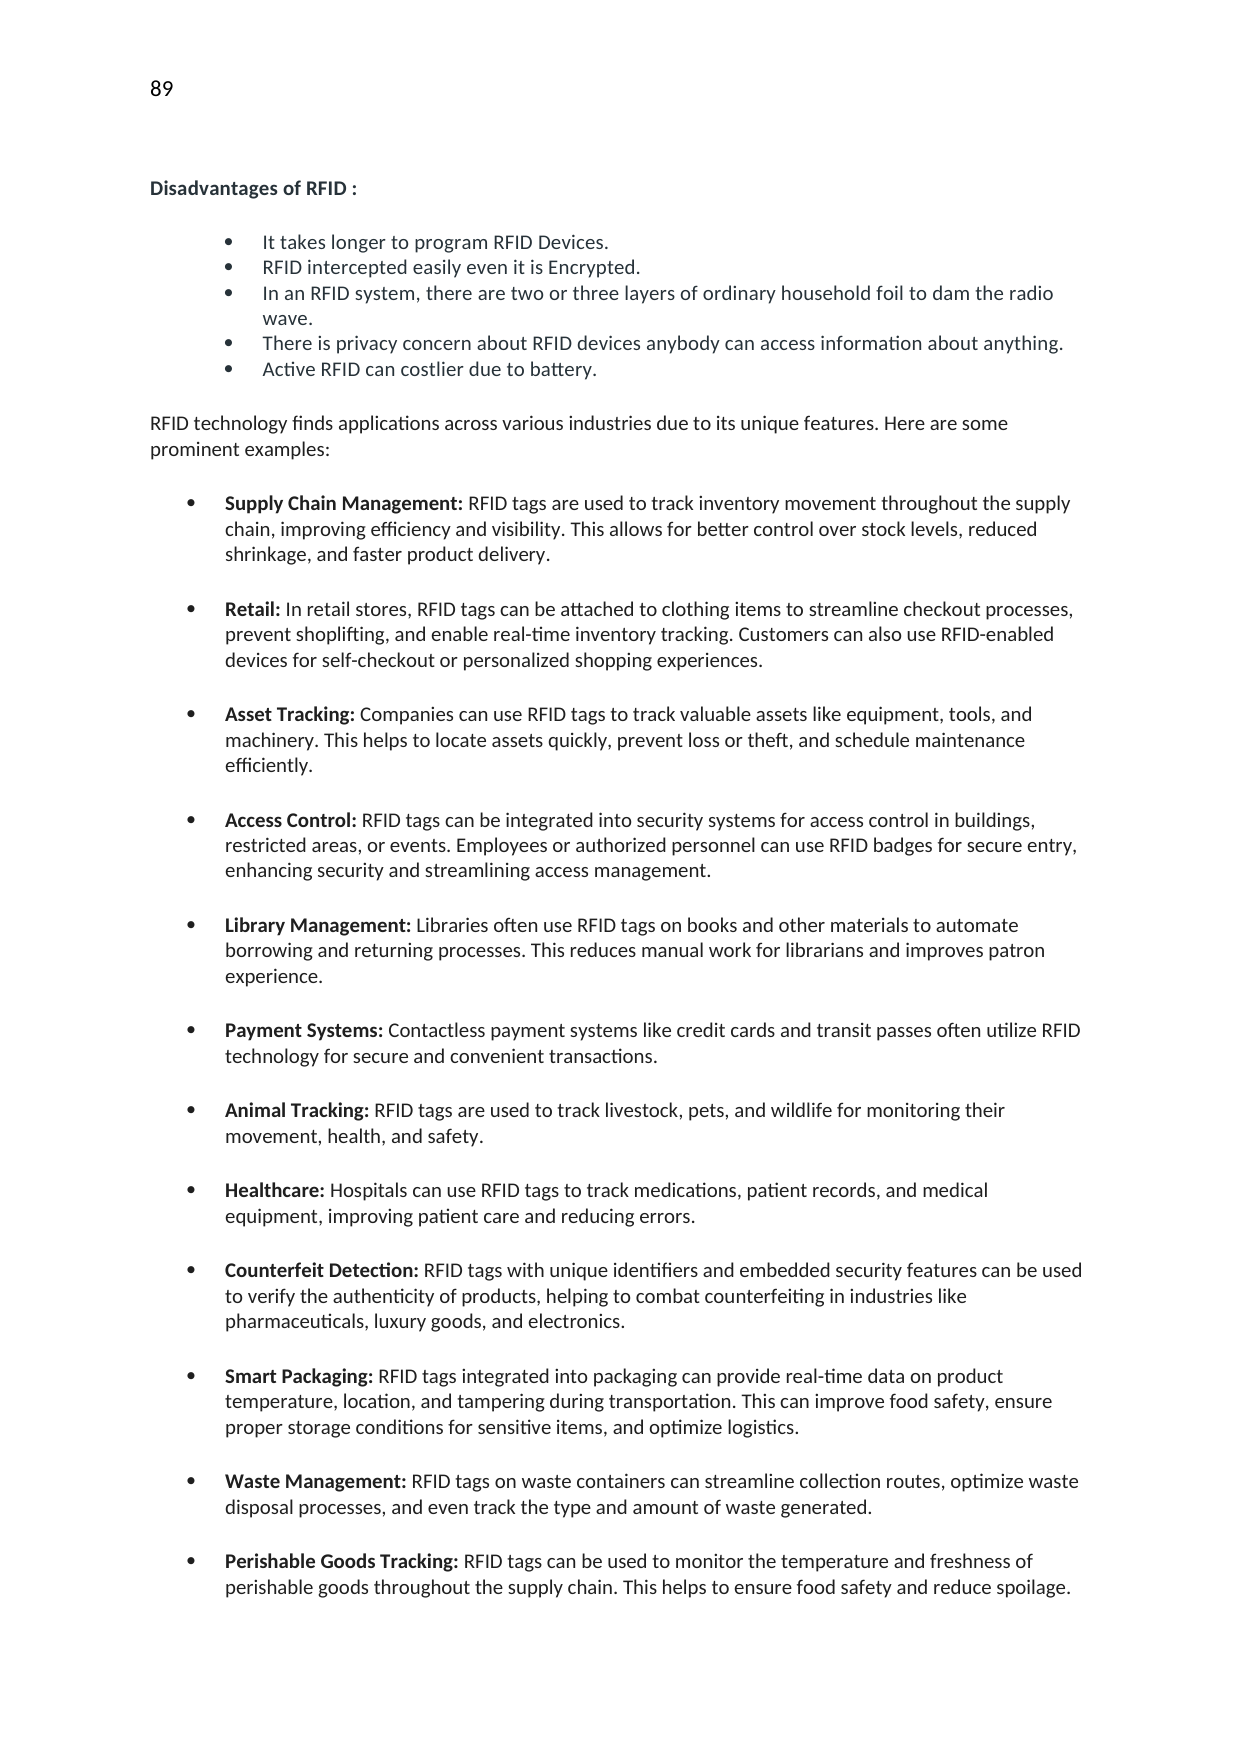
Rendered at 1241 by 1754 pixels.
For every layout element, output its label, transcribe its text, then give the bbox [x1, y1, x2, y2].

list Counterfeit Detection: RFID tags with unique identifiers and embedded security features can be used to verify the authenticity of products, helping to combat counterfeiting in industries like pharmaceuticals, luxury goods, and electronics. [187, 1258, 1090, 1334]
list Retail: In retail stores, RFID tags can be attached to clothing items to streamline checkout processes, prevent shoplifting, and enable real-time inventory tracking. Customers can also use RFID-enabled devices for self-checkout or personalized shopping experiences. [187, 596, 1090, 672]
list Healthcare: Hospitals can use RFID tags to track medications, patient records, and medical equipment, improving patient care and reducing errors. [187, 1178, 1090, 1228]
list Supply Chain Management: RFID tags are used to track inventory movement throughout the supply chain, improving efficiency and visibility. This allows for better control over stock levels, reduced shrinkage, and faster product delivery. [187, 491, 1090, 567]
list Animal Tracking: RFID tags are used to track livestock, pets, and wildlife for monitoring their movement, health, and safety. [187, 1098, 1090, 1148]
text Disadvantages of RFID : [150, 150, 1090, 229]
list In an RFID system, there are two or three layers of ordinary household foil to dam the radio wave. [225, 280, 1090, 331]
list It takes longer to program RFID Devices. [225, 229, 1090, 254]
list RFID intercepted easily even it is Encrypted. [225, 254, 1090, 280]
list Access Control: RFID tags can be integrated into security systems for access control in buildings, restricted areas, or events. Employees or authorized personnel can use RFID badges for secure entry, enhancing security and streamlining access management. [187, 807, 1090, 883]
list Smart Packaging: RFID tags integrated into packaging can provide real-time data on product temperature, location, and tampering during transportation. This can improve food safety, ensure proper storage conditions for sensitive items, and optimize logistics. [187, 1363, 1090, 1439]
list Waste Management: RFID tags on waste containers can streamline collection routes, optimize waste disposal processes, and even track the type and amount of waste generated. [187, 1468, 1090, 1519]
list Asset Tracking: Companies can use RFID tags to track valuable assets like equipment, tools, and machinery. This helps to locate assets quickly, prevent loss or theft, and schedule maintenance efficiently. [187, 701, 1090, 778]
text RFID technology finds applications across various industries due to its unique features. Here are some prominent examples: [150, 411, 1090, 461]
list There is privacy concern about RFID devices anybody can access information about anything. [225, 331, 1090, 356]
list Active RFID can costlier due to battery. [225, 356, 1090, 381]
list Library Management: Libraries often use RFID tags on books and other materials to automate borrowing and returning processes. This reduces manual work for librarians and improves patron experience. [187, 912, 1090, 988]
list Payment Systems: Contactless payment systems like credit cards and transit passes often utilize RFID technology for secure and convenient transactions. [187, 1018, 1090, 1068]
list Perishable Goods Tracking: RFID tags can be used to monitor the temperature and freshness of perishable goods throughout the supply chain. This helps to ensure food safety and reduce spoilage. [187, 1548, 1090, 1599]
